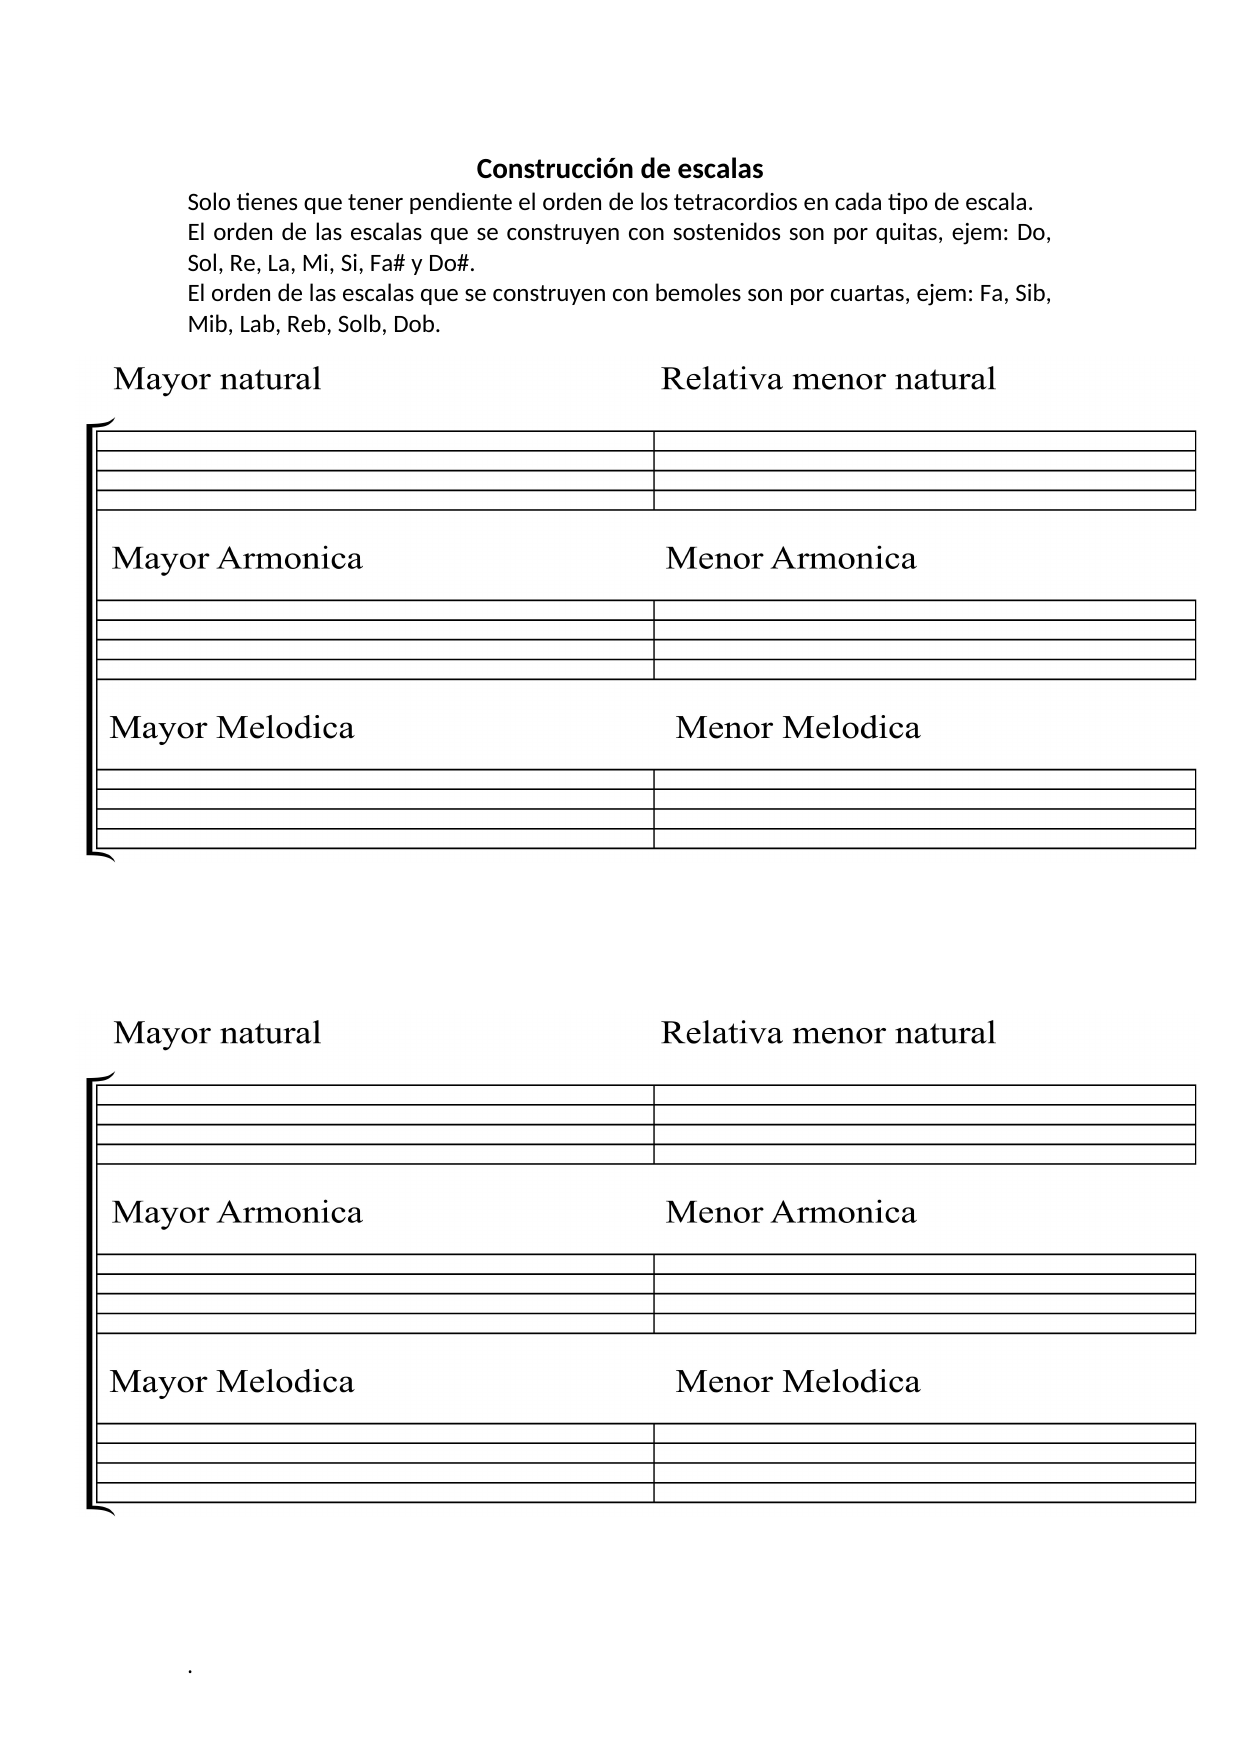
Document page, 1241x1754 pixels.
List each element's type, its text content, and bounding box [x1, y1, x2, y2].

picture [74, 1010, 1200, 1517]
text El orden de las escalas que se construyen con sostenidos son por quitas, ejem: Do, Sol, Re, La, Mi, Si, Fa# y Do#. [187, 216, 1053, 277]
picture [74, 356, 1200, 863]
text Construcción de escalas [187, 150, 1053, 186]
text El orden de las escalas que se construyen con bemoles son por cuartas, ejem: Fa, Sib, Mib, Lab, Reb, Solb, Dob. [187, 277, 1053, 338]
text Solo tienes que tener pendiente el orden de los tetracordios en cada tipo de escala. [187, 186, 1053, 216]
